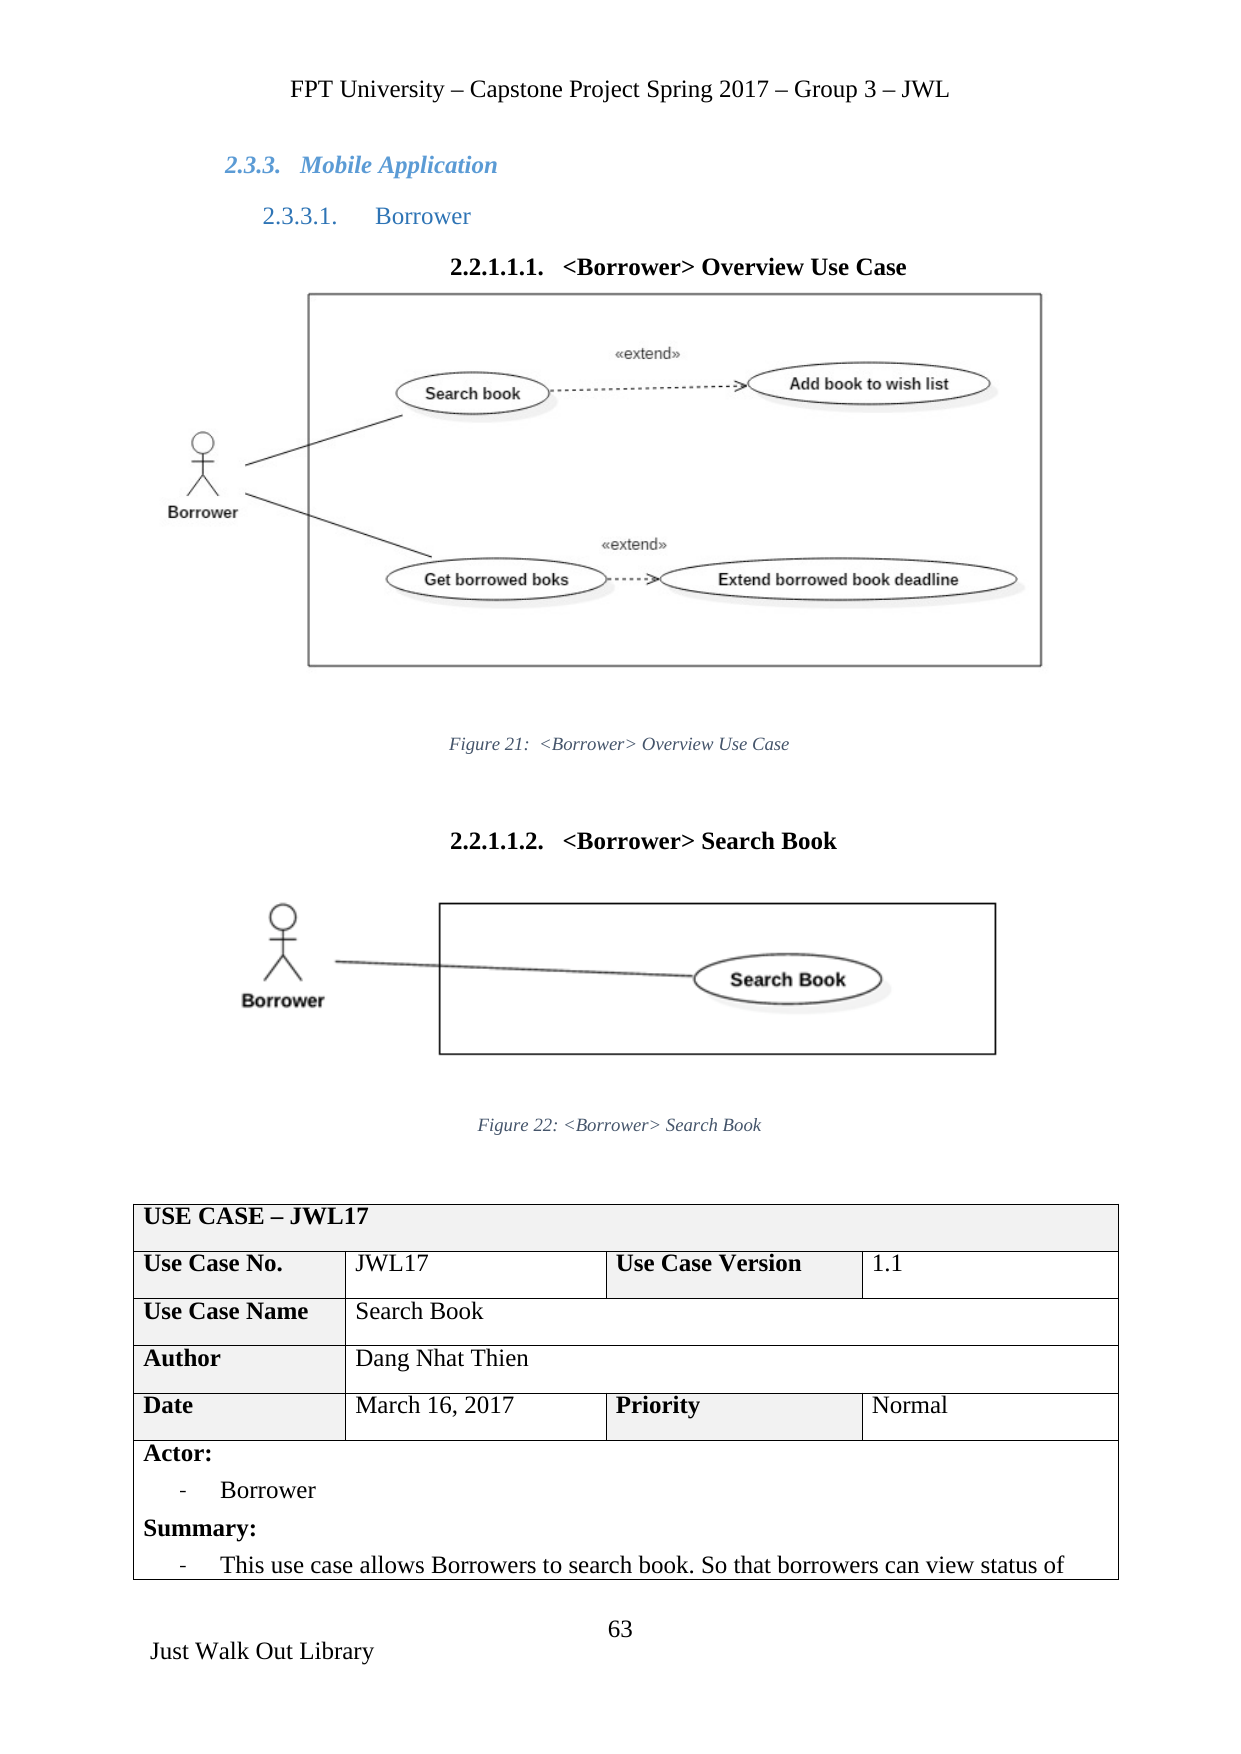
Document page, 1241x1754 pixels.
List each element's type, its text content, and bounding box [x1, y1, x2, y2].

table_cell 1.1 [863, 1252, 1118, 1298]
table_cell Date [134, 1394, 345, 1440]
subtitle Mobile Application [225, 150, 1090, 179]
table_cell March 16, 2017 [346, 1394, 606, 1440]
table_cell Search Book [346, 1299, 1118, 1345]
subtitle <Borrower> Search Book [450, 826, 1090, 855]
table_cell JWL17 [346, 1252, 606, 1298]
subtitle Borrower [262, 201, 1090, 230]
picture [150, 282, 1090, 715]
table_cell Author [134, 1346, 345, 1393]
table_header USE CASE – JWL17 [134, 1205, 1118, 1251]
table_cell Normal [863, 1394, 1118, 1440]
table_cell Use Case Version [607, 1252, 862, 1298]
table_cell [134, 1441, 1118, 1578]
table_cell Use Case Name [134, 1299, 345, 1345]
table_cell Priority [607, 1394, 862, 1440]
table_cell Dang Nhat Thien [346, 1346, 1118, 1393]
picture [196, 856, 1045, 1096]
table_cell Use Case No. [134, 1252, 345, 1298]
subtitle <Borrower> Overview Use Case [450, 252, 1090, 281]
